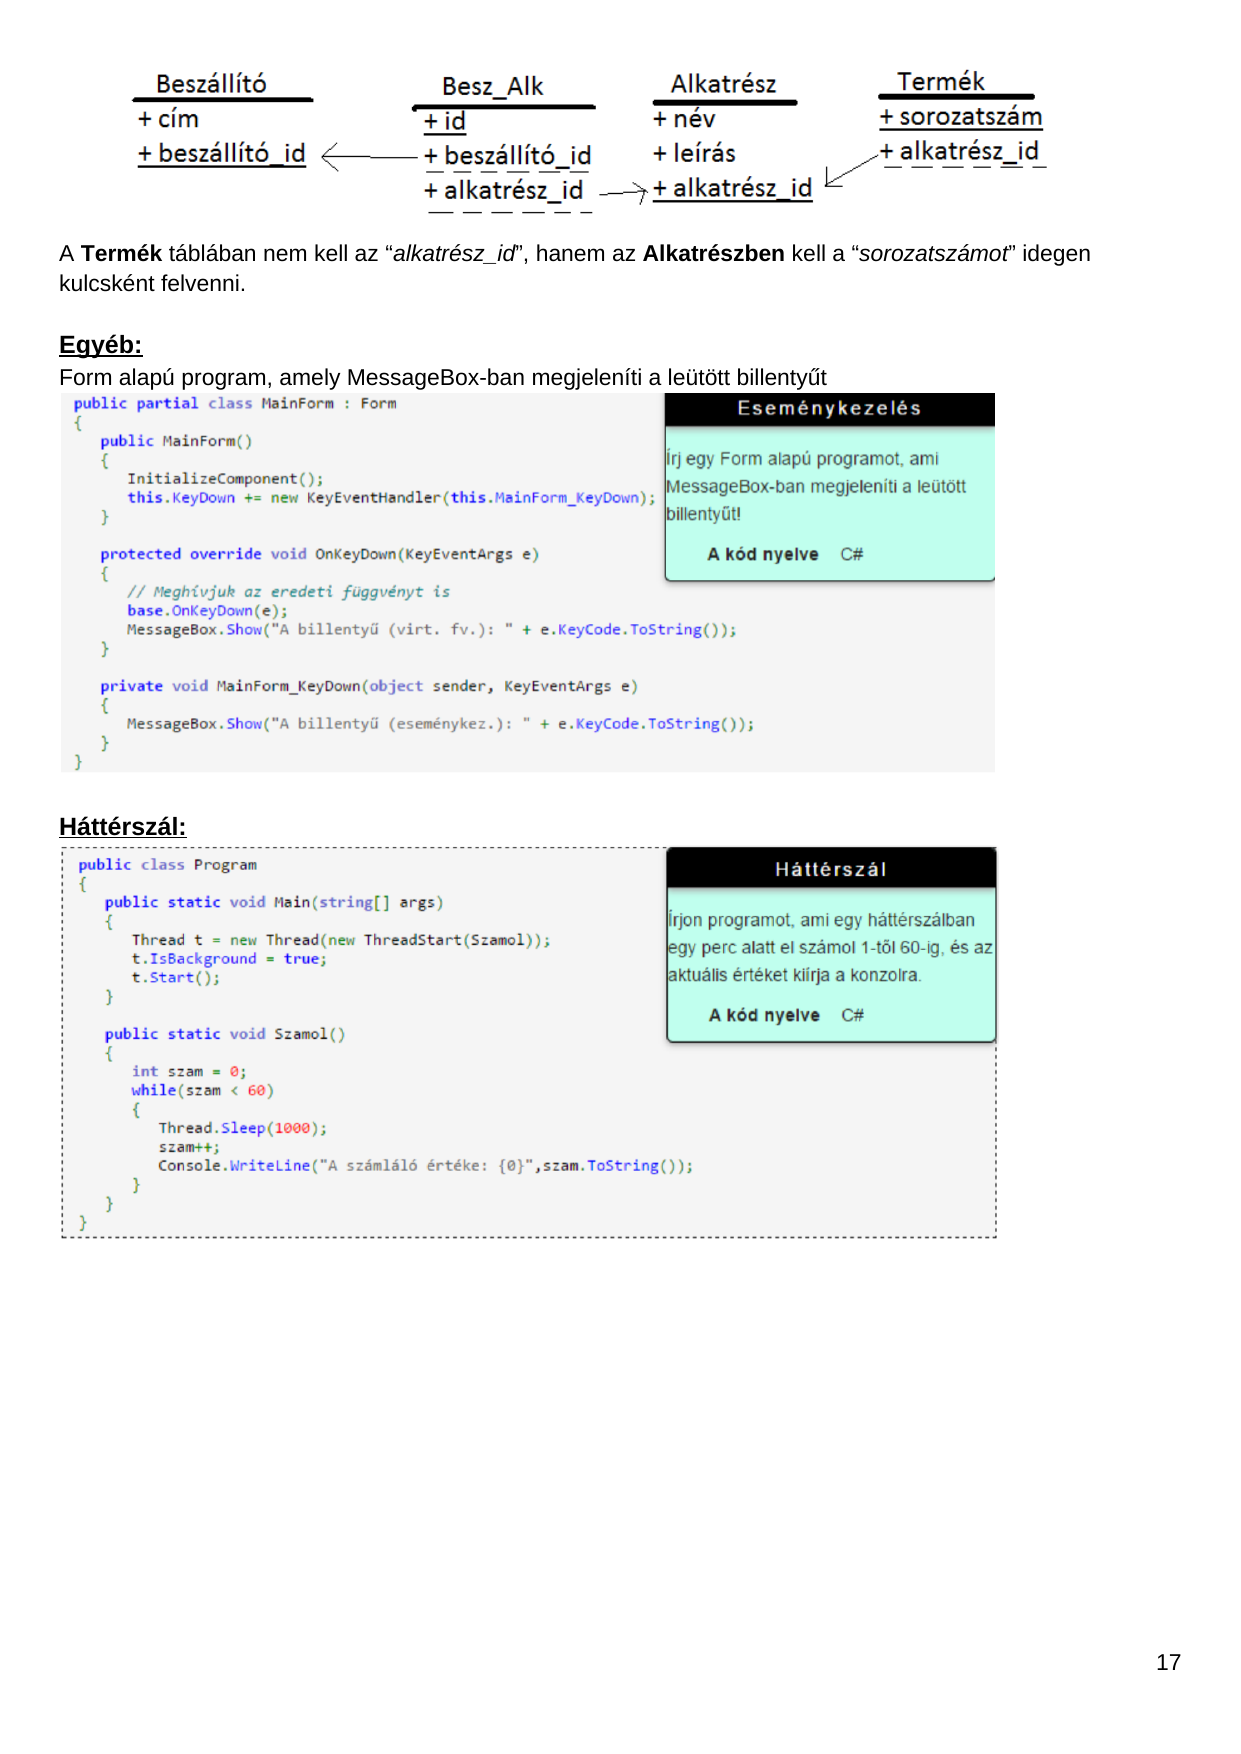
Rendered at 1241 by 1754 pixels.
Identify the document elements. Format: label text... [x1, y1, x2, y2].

picture [58, 393, 1000, 775]
picture [126, 58, 1067, 236]
text A Termék táblában nem kell az “alkatrész_id”, hanem az Alkatrészben kell a “sorozatszámot” idegen kulcsként felvenni. [59, 240, 1181, 296]
text Egyéb: [59, 331, 1181, 359]
text Form alapú program, amely MessageBox-ban megjeleníti a leütött billentyűt [59, 363, 1181, 390]
picture [58, 845, 1000, 1239]
text Háttérszál: [59, 812, 1181, 841]
